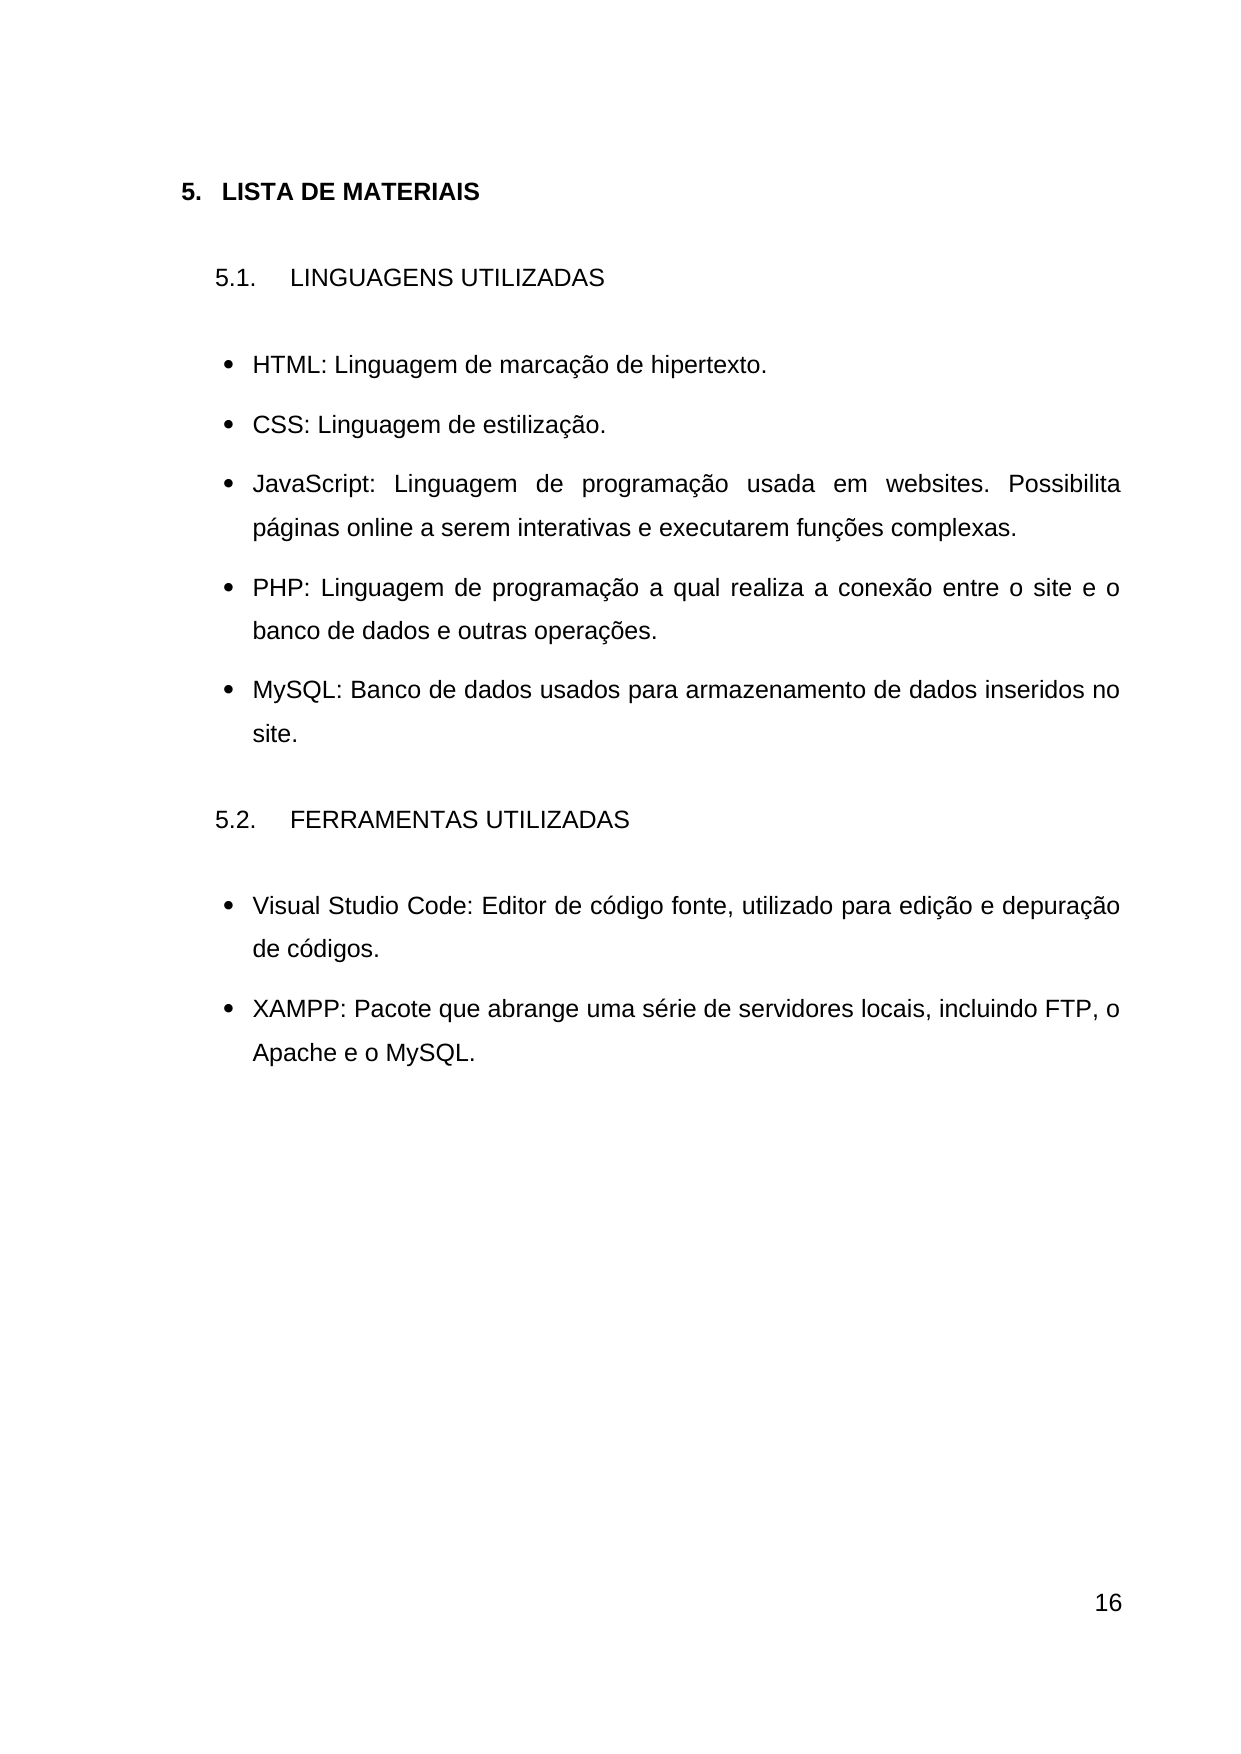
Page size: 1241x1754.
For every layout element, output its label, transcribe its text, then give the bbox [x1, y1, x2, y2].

subtitle LISTA DE MATERIAIS [181, 177, 1122, 206]
subtitle FERRAMENTAS UTILIZADAS [215, 805, 1122, 834]
list XAMPP: Pacote que abrange uma série de servidores locais, incluindo FTP, o Apache e o MySQL. [224, 994, 1122, 1066]
list JavaScript: Linguagem de programação usada em websites. Possibilita páginas online a serem interativas e executarem funções complexas. [224, 469, 1122, 541]
list CSS: Linguagem de estilização. [224, 409, 1122, 438]
list Visual Studio Code: Editor de código fonte, utilizado para edição e depuração de códigos. [224, 891, 1122, 963]
list HTML: Linguagem de marcação de hipertexto. [224, 350, 1122, 378]
list PHP: Linguagem de programação a qual realiza a conexão entre o site e o banco de dados e outras operações. [224, 572, 1122, 644]
subtitle LINGUAGENS UTILIZADAS [215, 263, 1122, 292]
list MySQL: Banco de dados usados para armazenamento de dados inseridos no site. [224, 676, 1122, 747]
